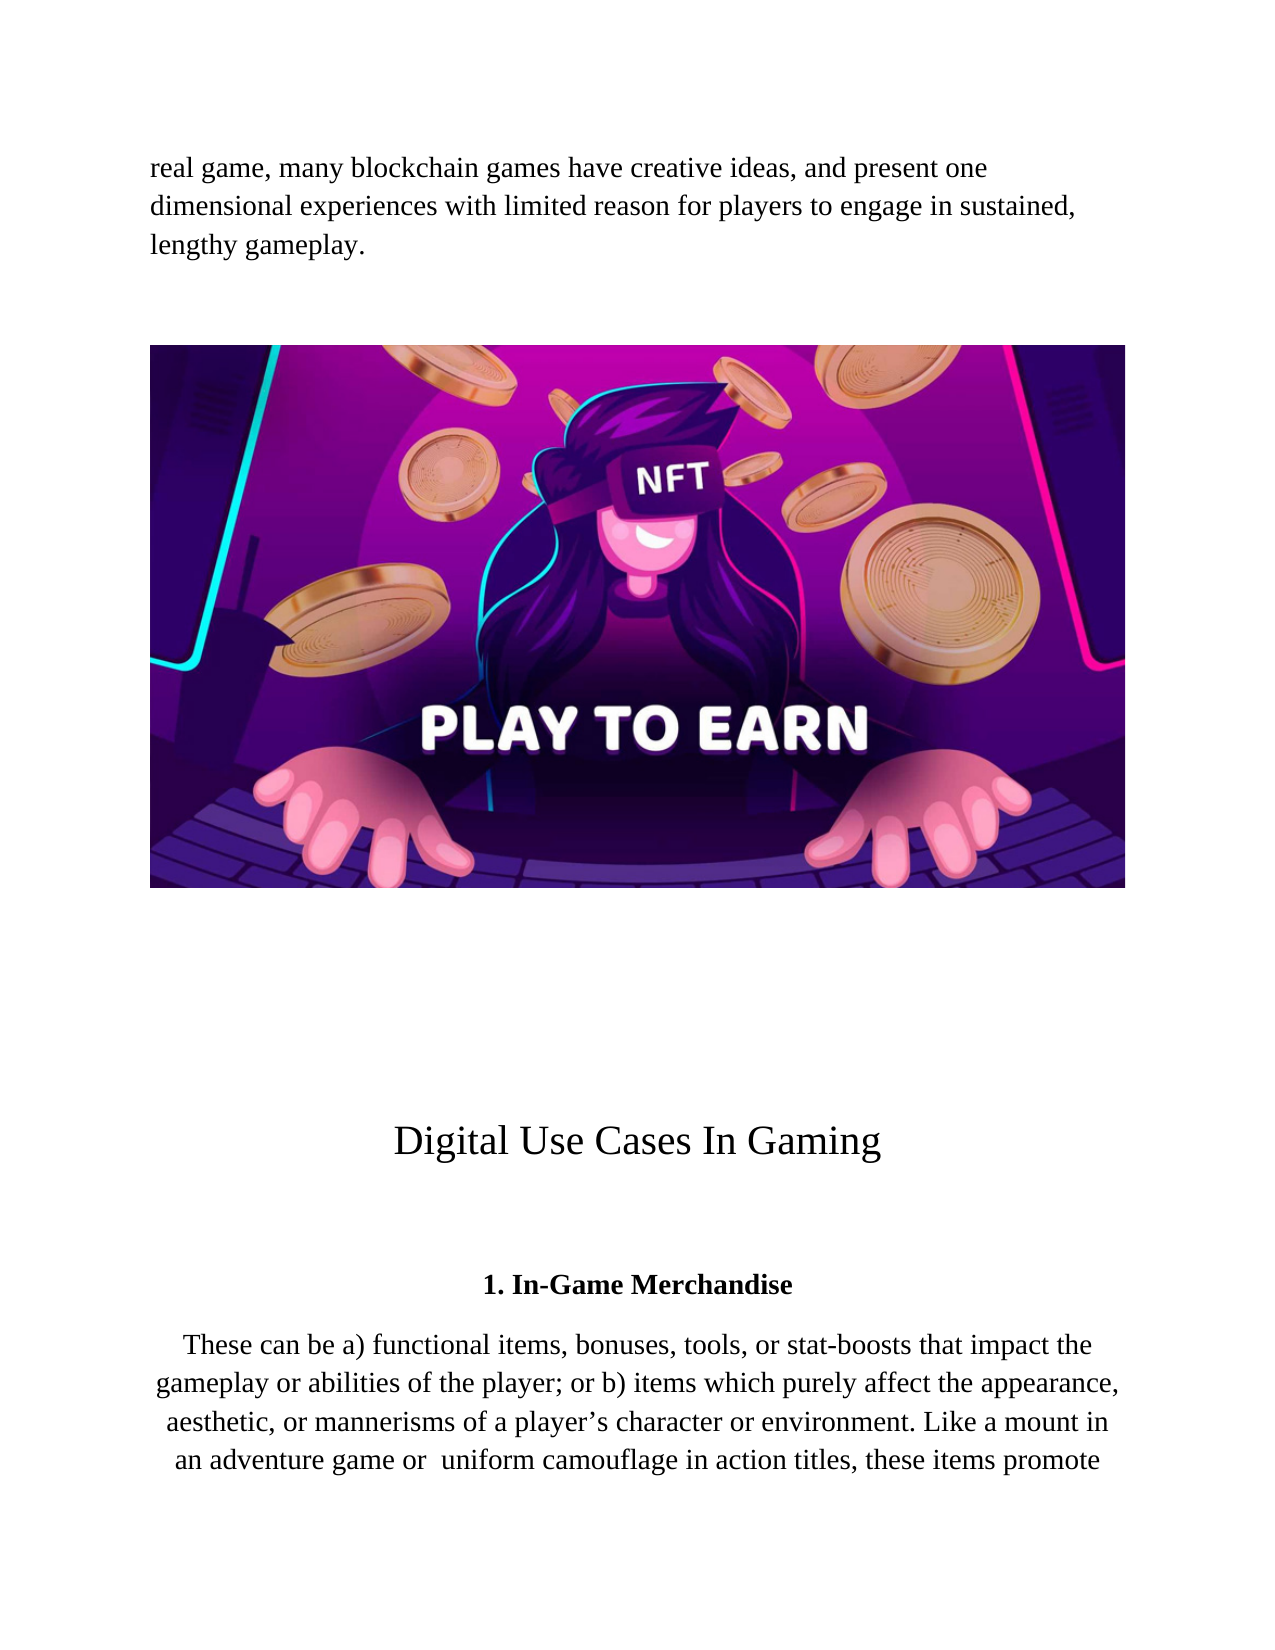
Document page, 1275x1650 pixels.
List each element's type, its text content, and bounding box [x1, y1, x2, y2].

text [150, 1327, 1125, 1476]
picture [150, 345, 1125, 888]
text 1. In-Game Merchandise [150, 1267, 1125, 1301]
text Digital Use Cases In Gaming [150, 1116, 1125, 1163]
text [150, 150, 1125, 261]
